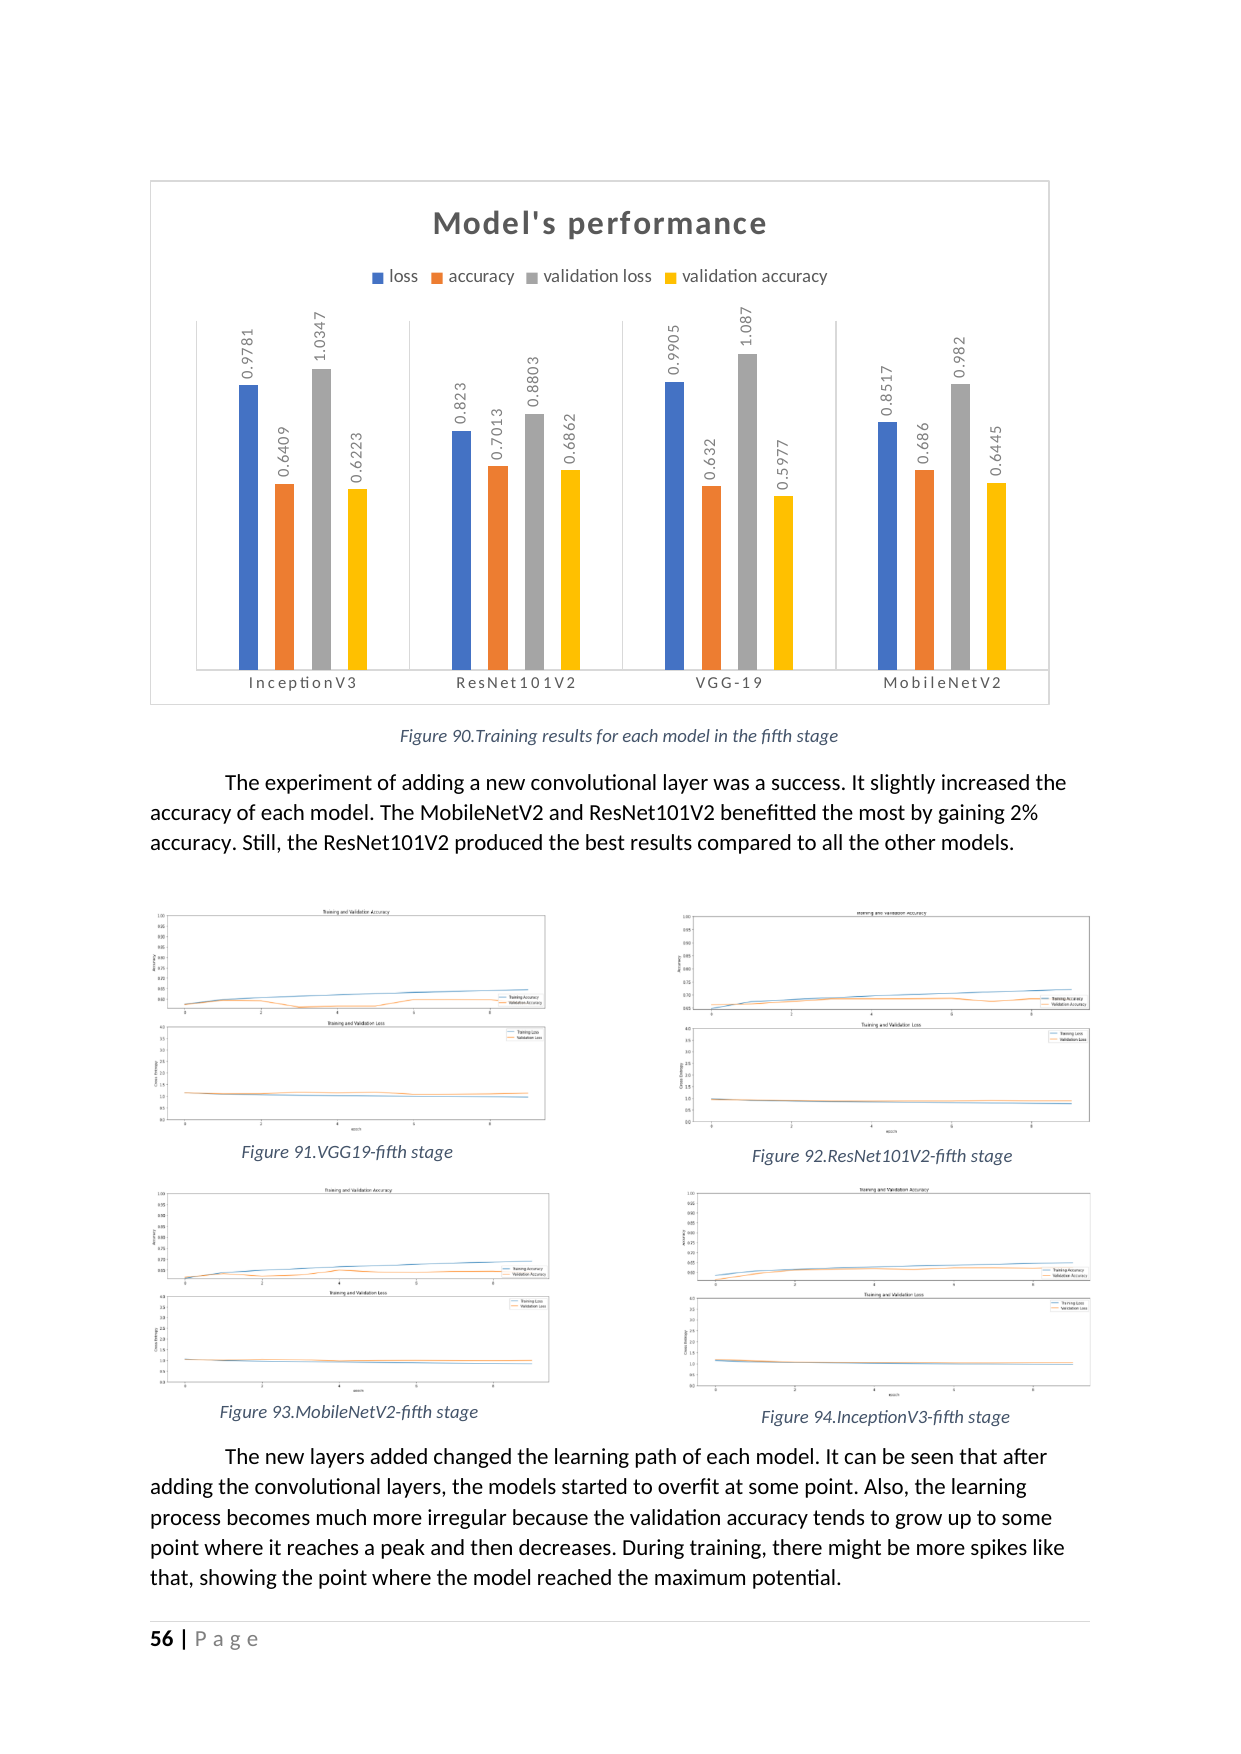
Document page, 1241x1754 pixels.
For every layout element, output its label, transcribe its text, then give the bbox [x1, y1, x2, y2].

picture [150, 909, 546, 1131]
picture [150, 1187, 550, 1392]
picture [682, 1188, 1091, 1397]
text Figure 90.Training results for each model in the fifth stage [150, 724, 1090, 747]
picture [675, 912, 1091, 1135]
text The experiment of adding a new convolutional layer was a success. It slightly increased the accuracy of each model. The MobileNetV2 and ResNet101V2 benefitted the most by gaining 2% accuracy. Still, the ResNet101V2 produced the best results compared to all the other models. [150, 768, 1090, 856]
